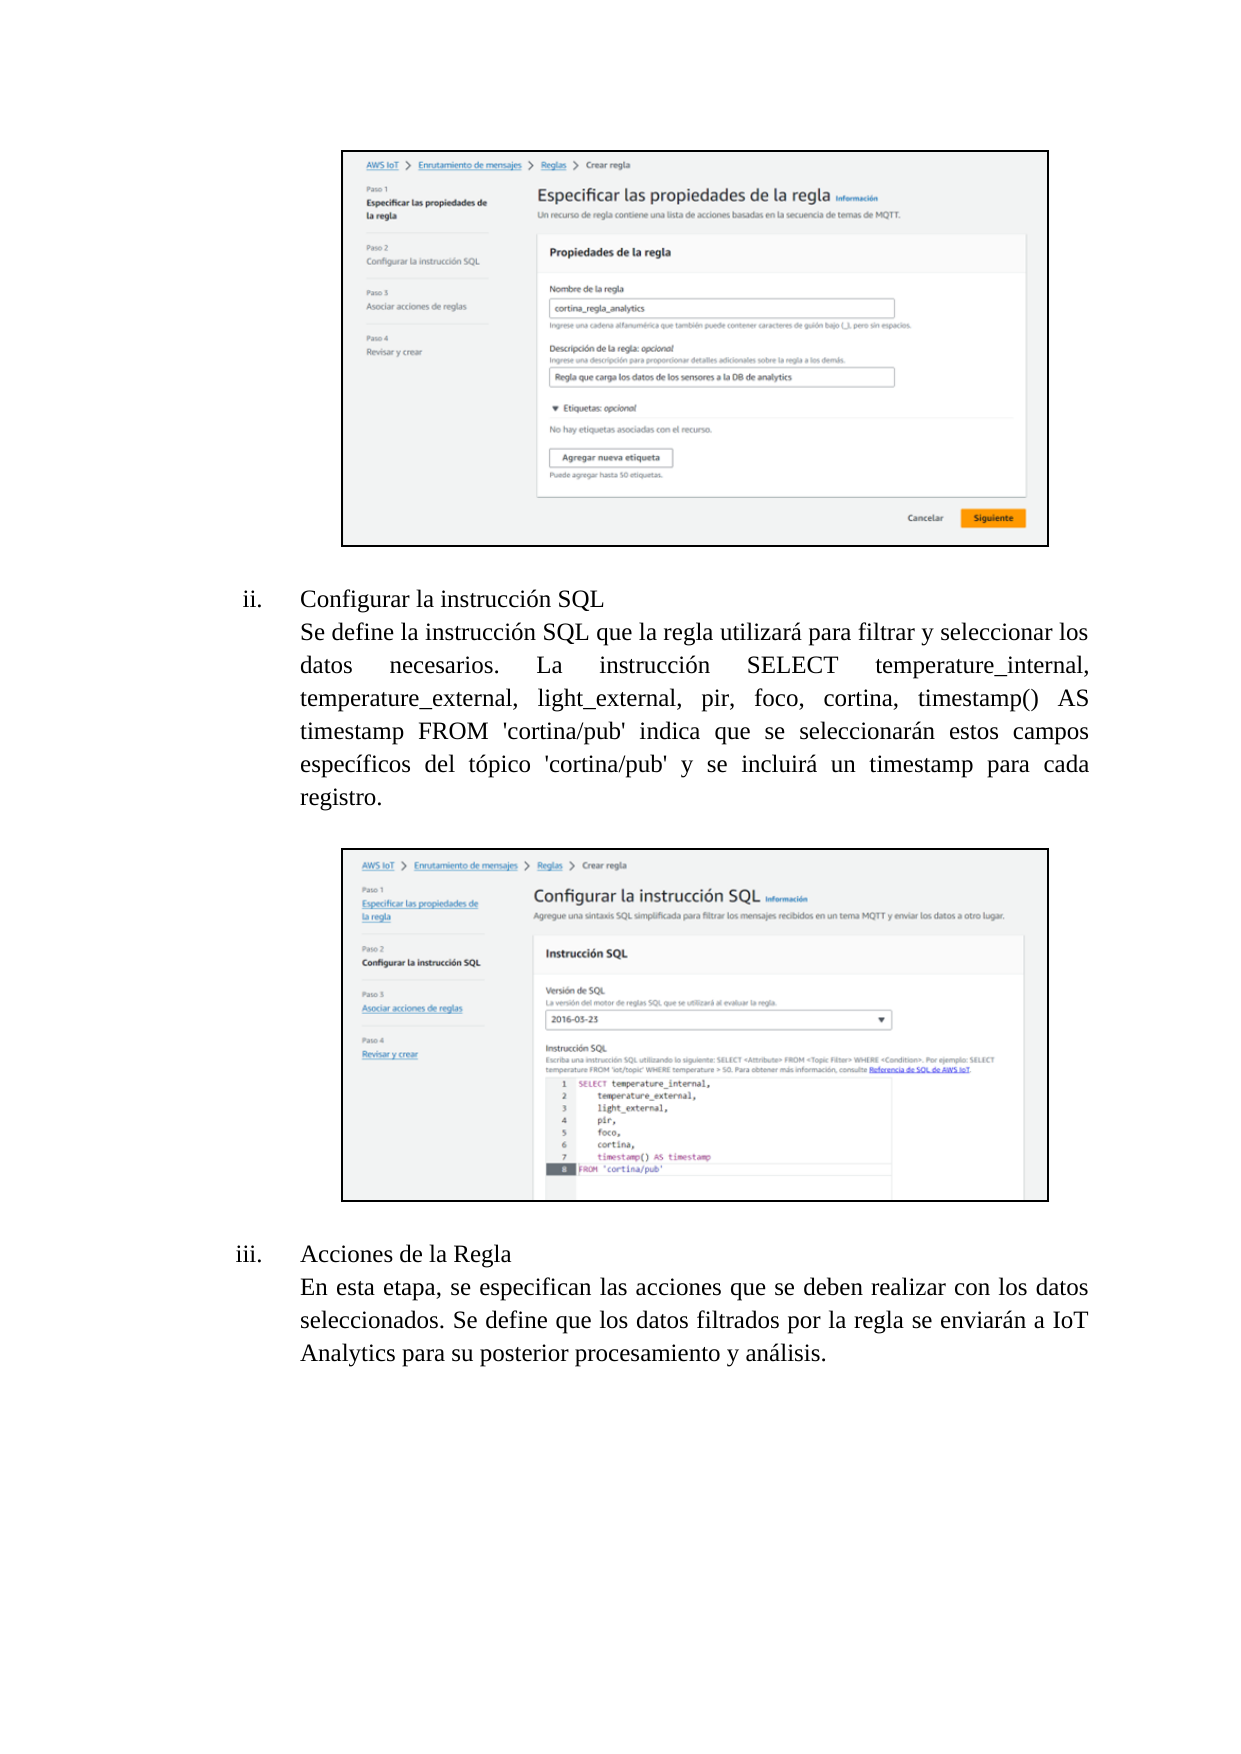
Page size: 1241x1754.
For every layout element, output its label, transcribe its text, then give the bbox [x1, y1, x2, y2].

text En esta etapa, se especifican las acciones que se deben realizar con los datos seleccionados. Se define que los datos filtrados por la regla se enviarán a IoT Analytics para su posterior procesamiento y análisis. [300, 1272, 1090, 1367]
text Se define la instrucción SQL que la regla utilizará para filtrar y seleccionar los datos necesarios. La instrucción SELECT temperature_internal, temperature_external, light_external, pir, foco, cortina, timestamp() AS timestamp FROM 'cortina/pub' indica que se seleccionarán estos campos específicos del tópico 'cortina/pub' y se incluirá un timestamp para cada registro. [300, 617, 1090, 811]
list Acciones de la Regla [262, 1239, 1090, 1268]
picture [343, 850, 1047, 1200]
list Configurar la instrucción SQL [262, 584, 1090, 612]
picture [343, 152, 1047, 545]
